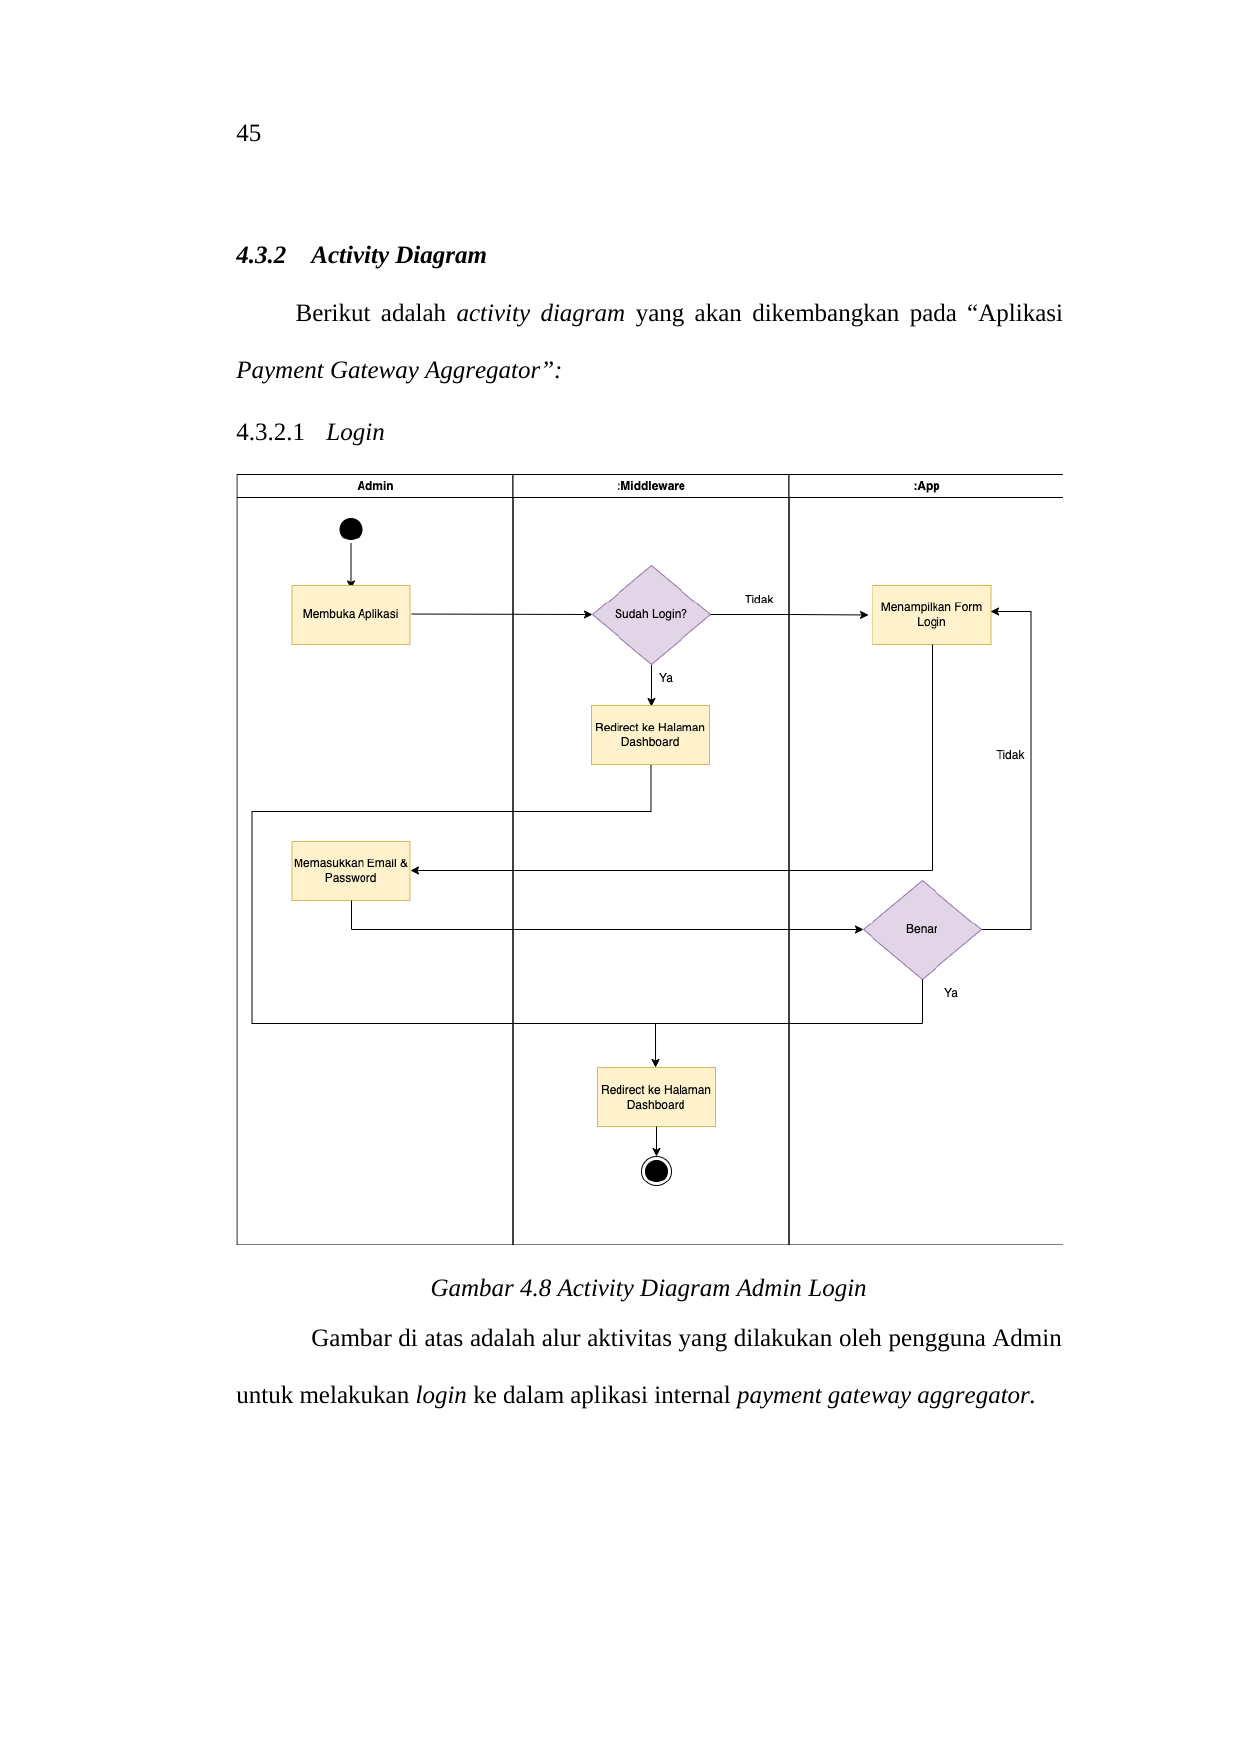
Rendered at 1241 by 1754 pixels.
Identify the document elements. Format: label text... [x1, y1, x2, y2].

text Berikut adalah activity diagram yang akan dikembangkan pada “Aplikasi Payment Gateway Aggregator”: [236, 298, 1063, 384]
text Gambar di atas adalah alur aktivitas yang dilakukan oleh pengguna Admin untuk melakukan login ke dalam aplikasi internal payment gateway aggregator. [236, 1323, 1063, 1409]
subtitle Activity Diagram [236, 240, 1063, 269]
subtitle Login [236, 417, 1063, 446]
picture [236, 474, 1063, 1245]
